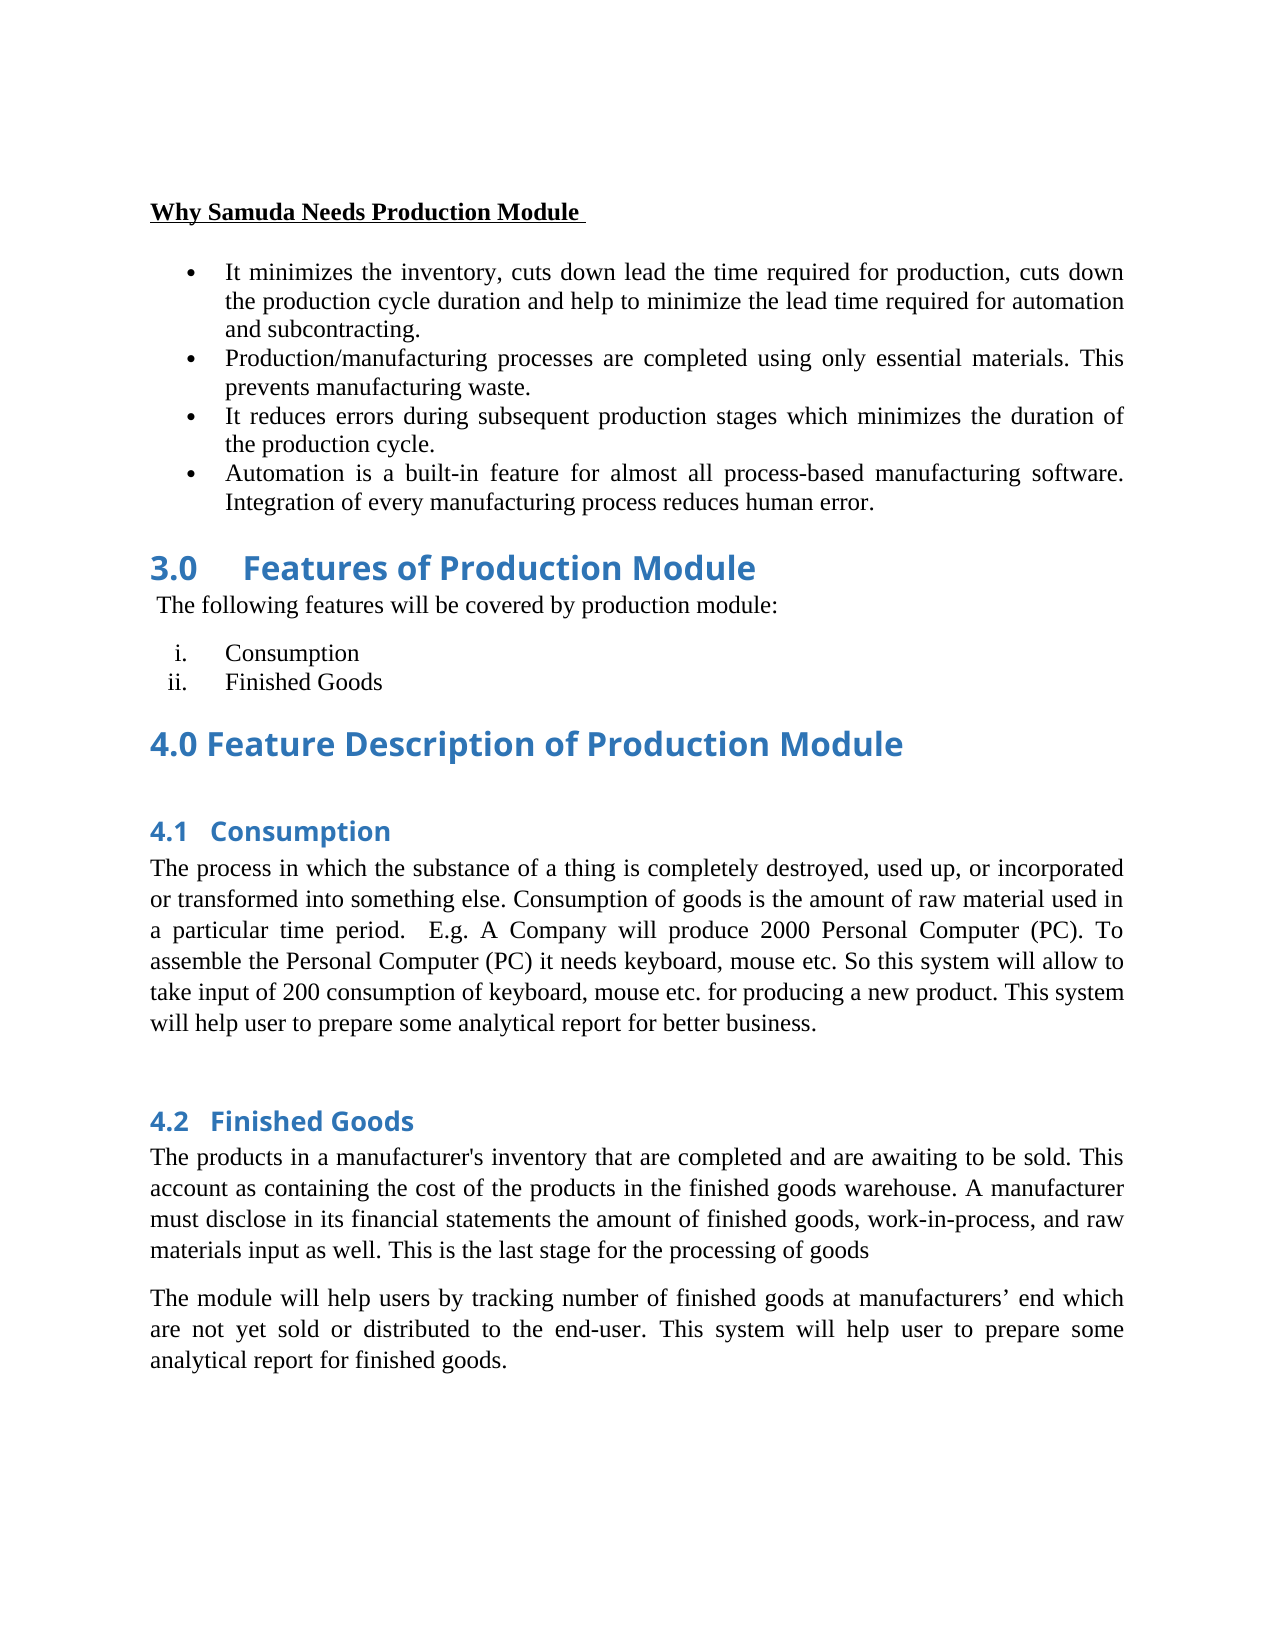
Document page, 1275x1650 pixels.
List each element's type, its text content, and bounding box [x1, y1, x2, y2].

text The process in which the substance of a thing is completely destroyed, used up, or incorporated or transformed into something else. Consumption of goods is the amount of raw material used in a particular time period. E.g. A Company will produce 2000 Personal Computer (PC). To assemble the Personal Computer (PC) it needs keyboard, mouse etc. So this system will allow to take input of 200 consumption of keyboard, mouse etc. for producing a new product. This system will help user to prepare some analytical report for better business. [150, 853, 1125, 1037]
list It minimizes the inventory, cuts down lead the time required for production, cuts down the production cycle duration and help to minimize the lead time required for automation and subcontracting. [187, 257, 1125, 343]
subtitle Features of Production Module [150, 545, 1125, 590]
list Finished Goods [187, 667, 1125, 696]
list Automation is a built-in feature for almost all process-based manufacturing software. Integration of every manufacturing process reduces human error. [187, 458, 1125, 516]
list It reduces errors during subsequent production stages which minimizes the duration of the production cycle. [187, 401, 1125, 458]
text The module will help users by tracking number of finished goods at manufacturers’ end which are not yet sold or distributed to the end-user. This system will help user to prepare some analytical report for finished goods. [150, 1283, 1125, 1374]
list Production/manufacturing processes are completed using only essential materials. This prevents manufacturing waste. [187, 343, 1125, 401]
text The following features will be covered by production module: [150, 590, 1125, 619]
subtitle Consumption [150, 813, 1125, 850]
text Why Samuda Needs Production Module [150, 197, 1125, 226]
subtitle Finished Goods [150, 1102, 1125, 1139]
text The products in a manufacturer's inventory that are completed and are awaiting to be sold. This account as containing the cost of the products in the finished goods warehouse. A manufacturer must disclose in its financial statements the amount of finished goods, work-in-process, and raw materials input as well. This is the last stage for the processing of goods [150, 1142, 1125, 1264]
list Consumption [187, 638, 1125, 667]
subtitle 4.0 Feature Description of Production Module [150, 721, 1125, 766]
